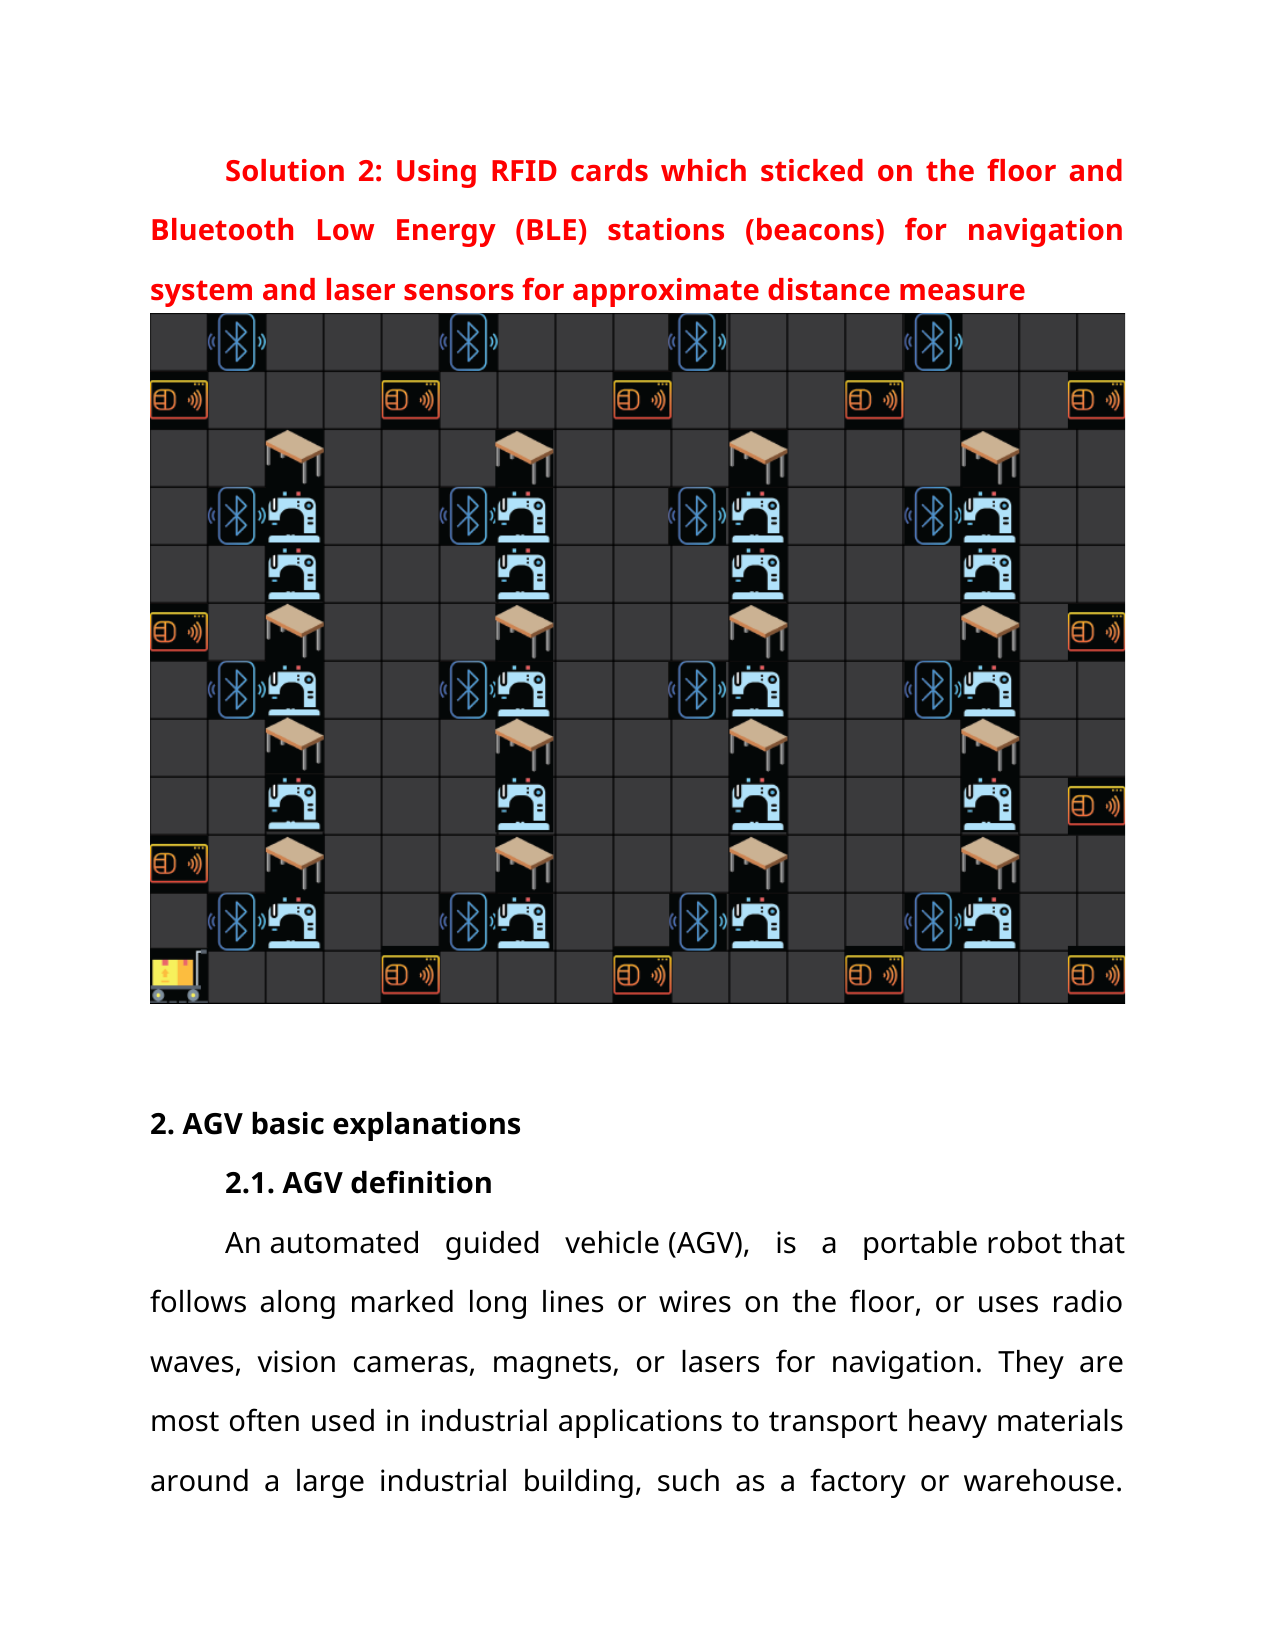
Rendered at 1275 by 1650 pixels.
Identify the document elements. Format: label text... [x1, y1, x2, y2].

picture [150, 313, 1125, 1004]
text Solution 2: Using RFID cards which sticked on the floor and Bluetooth Low Energy (BLE) stations (beacons) for navigation system and laser sensors for approximate distance measure [150, 150, 1125, 309]
subtitle 2. AGV basic explanations [150, 1103, 1125, 1143]
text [150, 1222, 1125, 1499]
subtitle 2.1. AGV definition [150, 1162, 1125, 1202]
